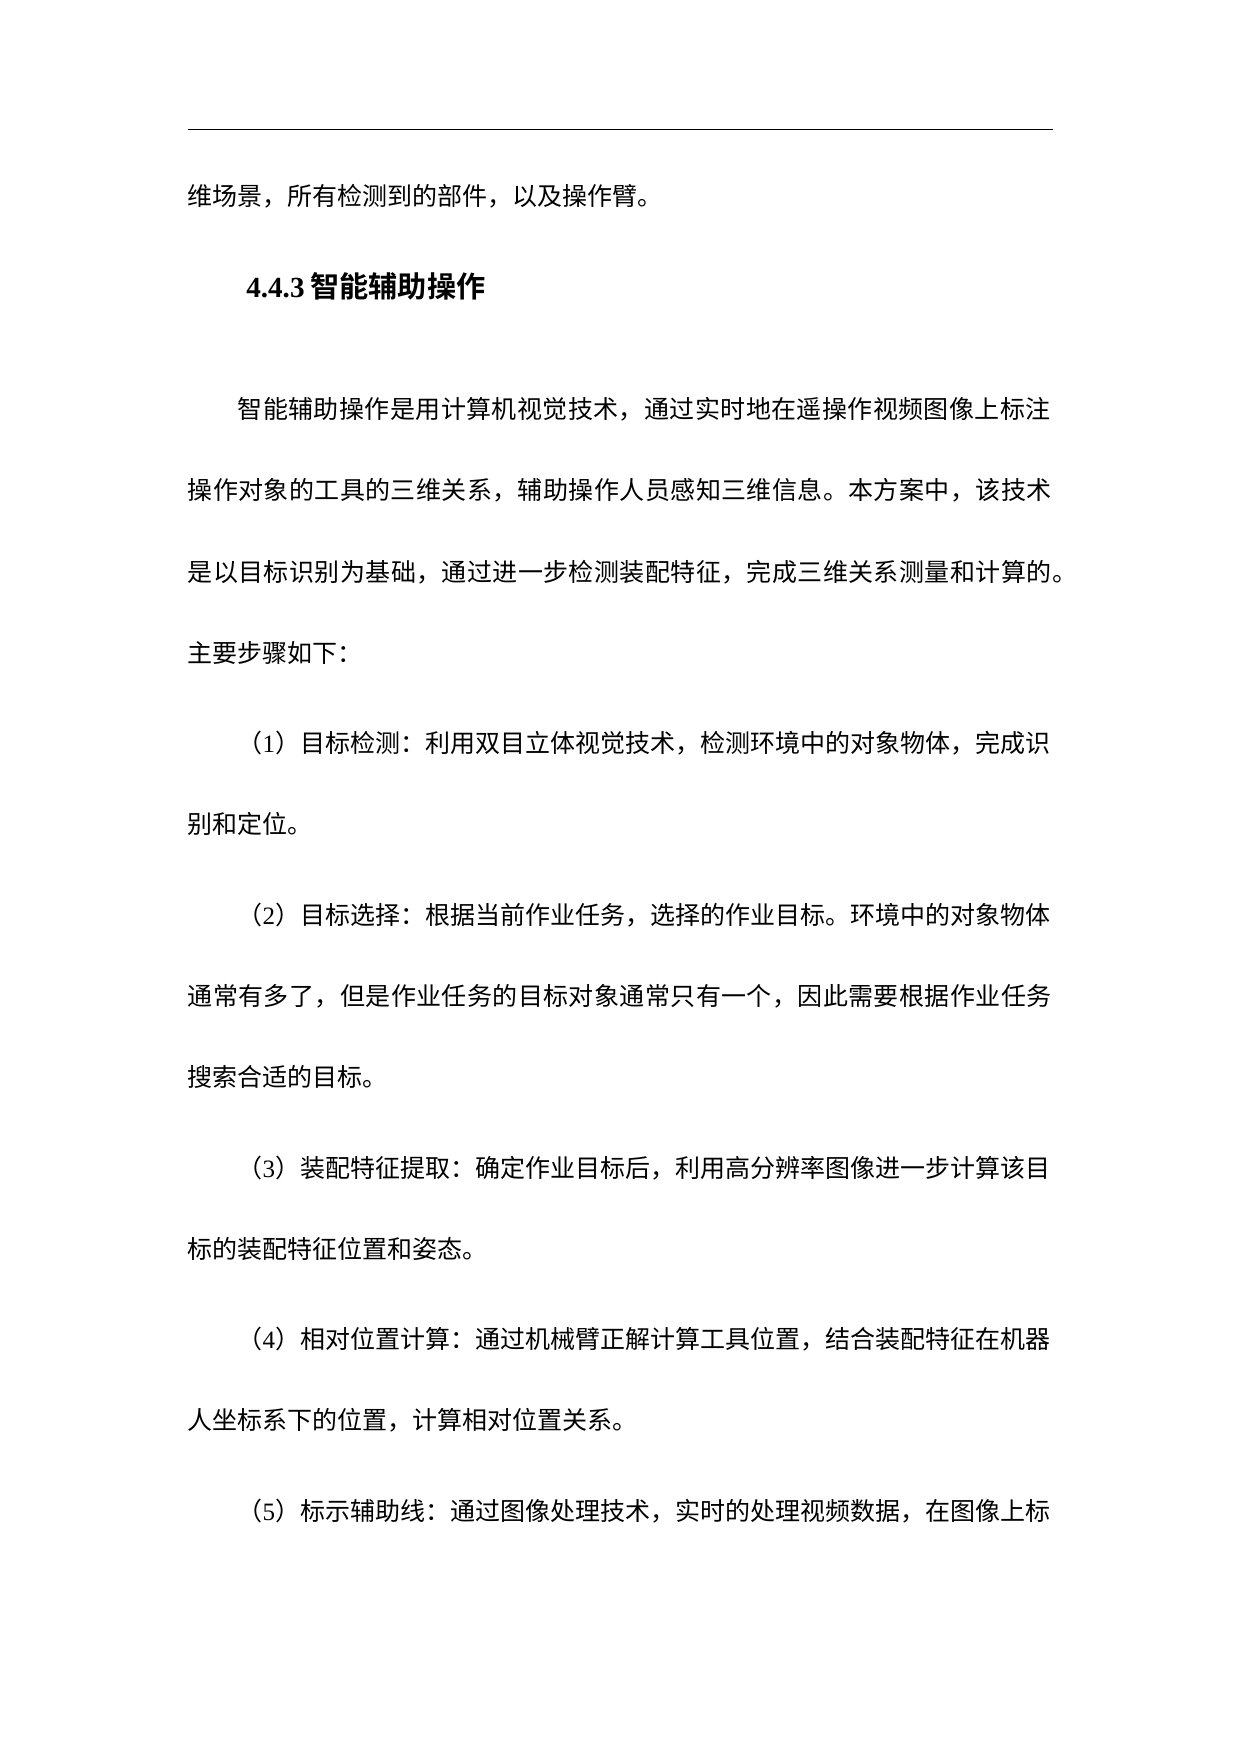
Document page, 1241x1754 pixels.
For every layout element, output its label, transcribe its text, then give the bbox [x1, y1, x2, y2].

text （1）目标检测：利用双目立体视觉技术，检测环境中的对象物体，完成识别和定位。 [187, 709, 1053, 856]
subtitle 4.4.3智能辅助操作 [187, 252, 1053, 317]
text （3）装配特征提取：确定作业目标后，利用高分辨率图像进一步计算该目标的装配特征位置和姿态。 [187, 1134, 1053, 1280]
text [187, 162, 1053, 227]
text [187, 1477, 1053, 1542]
text 智能辅助操作是用计算机视觉技术，通过实时地在遥操作视频图像上标注操作对象的工具的三维关系，辅助操作人员感知三维信息。本方案中，该技术是以目标识别为基础，通过进一步检测装配特征，完成三维关系测量和计算的。主要步骤如下： [187, 375, 1053, 684]
text （4）相对位置计算：通过机械臂正解计算工具位置，结合装配特征在机器人坐标系下的位置，计算相对位置关系。 [187, 1305, 1053, 1451]
text （2）目标选择：根据当前作业任务，选择的作业目标。环境中的对象物体通常有多了，但是作业任务的目标对象通常只有一个，因此需要根据作业任务搜索合适的目标。 [187, 881, 1053, 1108]
